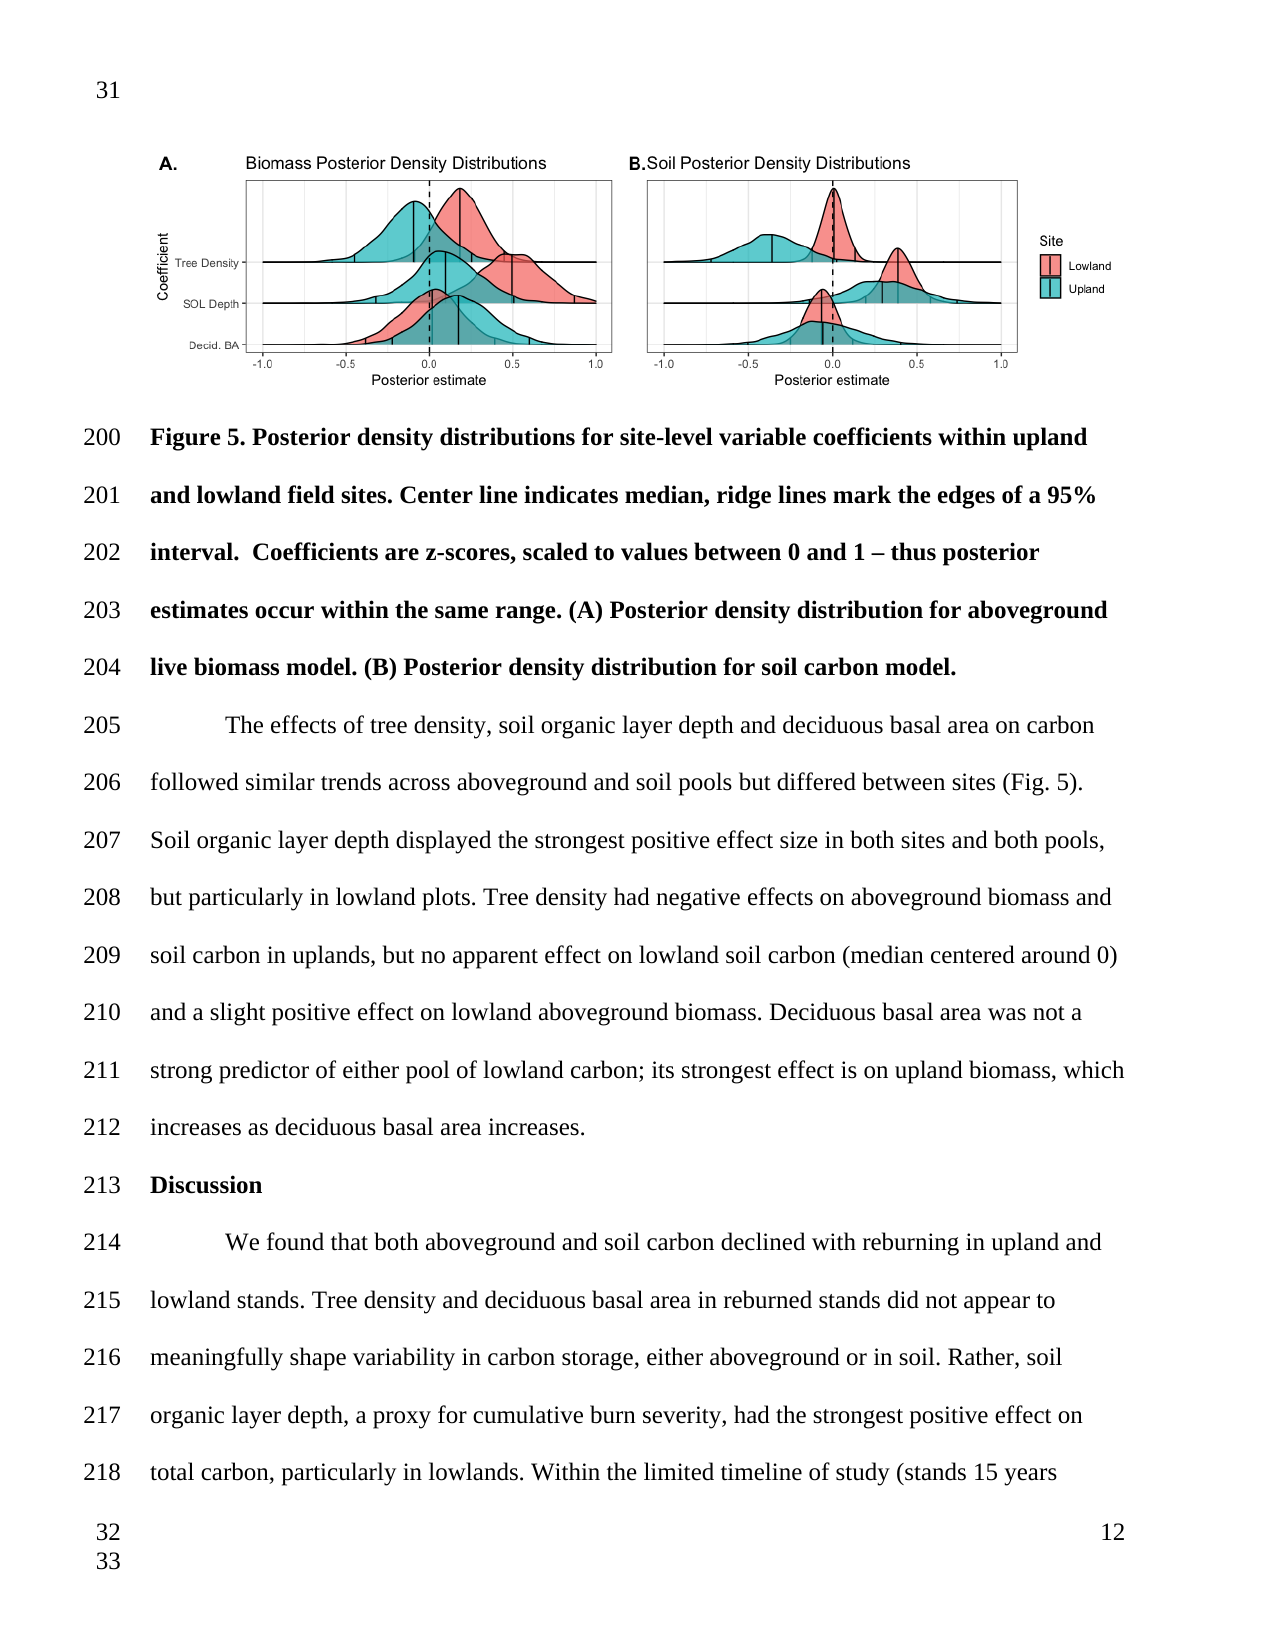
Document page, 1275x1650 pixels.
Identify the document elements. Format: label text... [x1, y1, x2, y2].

text The effects of tree density, soil organic layer depth and deciduous basal area on carbon followed similar trends across aboveground and soil pools but differed between sites (Fig. 5). Soil organic layer depth displayed the strongest positive effect size in both sites and both pools, but particularly in lowland plots. Tree density had negative effects on aboveground biomass and soil carbon in uplands, but no apparent effect on lowland soil carbon (median centered around 0) and a slight positive effect on lowland aboveground biomass. Deciduous basal area was not a strong predictor of either pool of lowland carbon; its strongest effect is on upland biomass, which increases as deciduous basal area increases. [150, 710, 1125, 1141]
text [150, 1227, 1125, 1486]
subtitle Discussion [150, 1170, 1125, 1199]
picture [150, 150, 1125, 394]
text Figure 5. Posterior density distributions for site-level variable coefficients within upland and lowland field sites. Center line indicates median, ridge lines mark the edges of a 95% interval. Coefficients are z-scores, scaled to values between 0 and 1 – thus posterior estimates occur within the same range. (A) Posterior density distribution for aboveground live biomass model. (B) Posterior density distribution for soil carbon model. [150, 422, 1125, 681]
